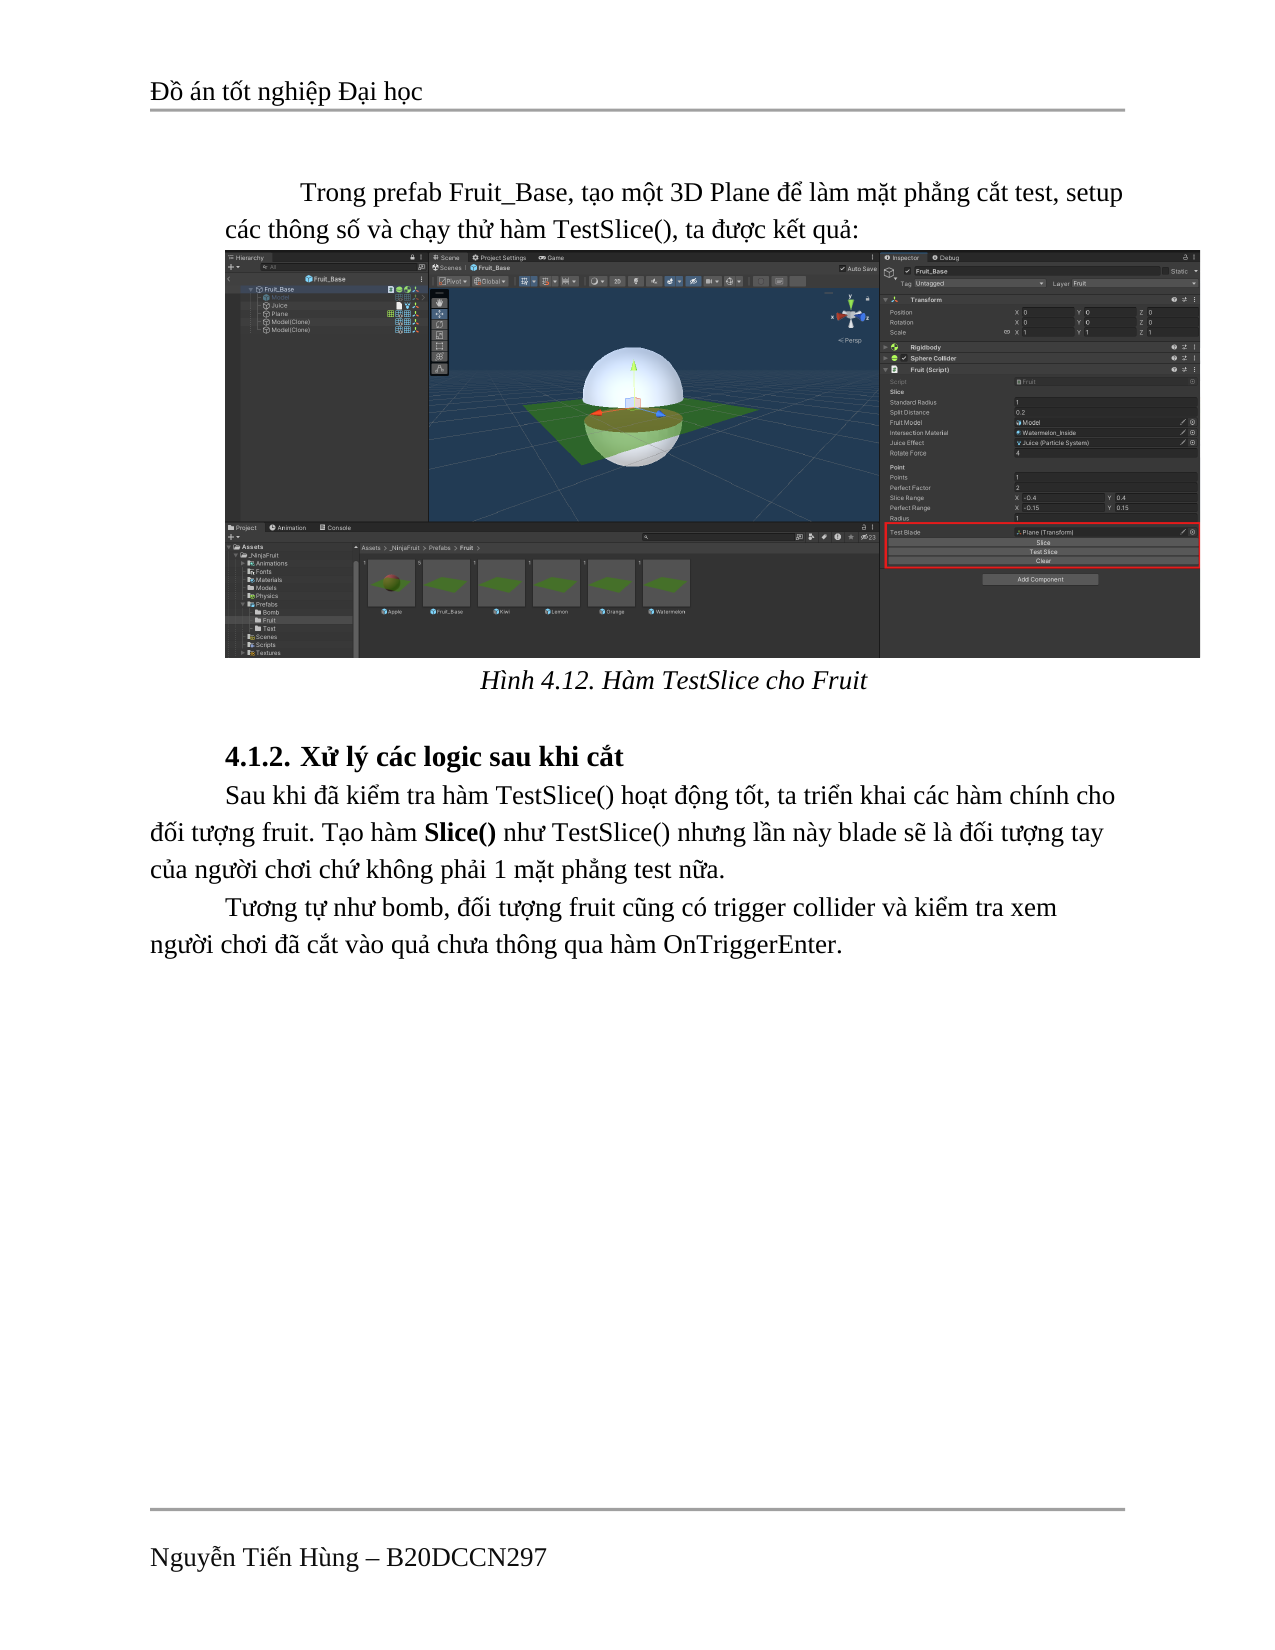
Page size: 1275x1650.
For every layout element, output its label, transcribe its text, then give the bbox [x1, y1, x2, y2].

text Trong prefab Fruit_Base, tạo một 3D Plane để làm mặt phẳng cắt test, setup các thông số và chạy thử hàm TestSlice(), ta được kết quả: [225, 176, 1125, 244]
list Xử lý các logic sau khi cắt [225, 739, 1125, 772]
text Tương tự như bomb, đối tượng fruit cũng có trigger collider và kiểm tra xem người chơi đã cắt vào quả chưa thông qua hàm OnTriggerEnter. [150, 891, 1125, 959]
text Hình 4.12. Hàm TestSlice cho Fruit [225, 664, 1125, 695]
picture [225, 250, 1200, 658]
text Sau khi đã kiểm tra hàm TestSlice() hoạt động tốt, ta triển khai các hàm chính cho đối tượng fruit. Tạo hàm Slice() như TestSlice() nhưng lần này blade sẽ là đối tượng tay của người chơi chứ không phải 1 mặt phẳng test nữa. [150, 779, 1125, 884]
